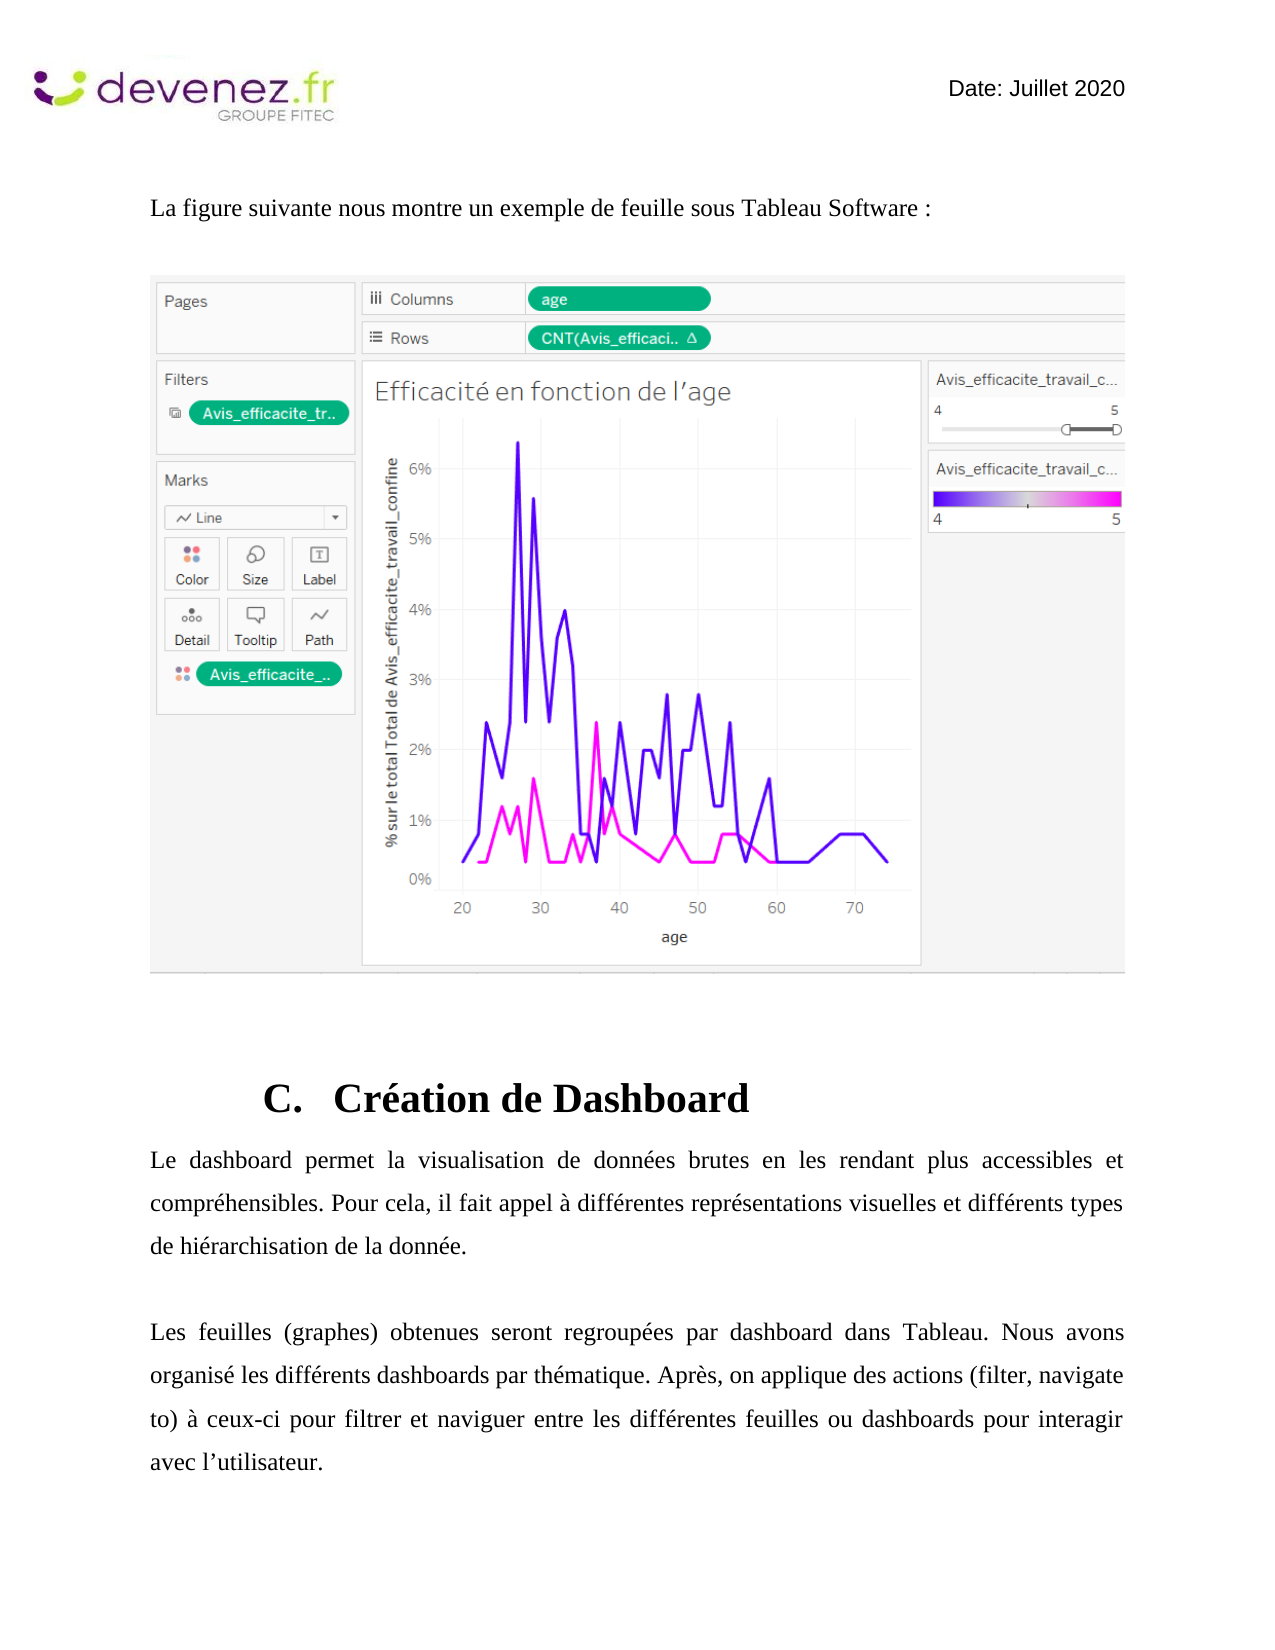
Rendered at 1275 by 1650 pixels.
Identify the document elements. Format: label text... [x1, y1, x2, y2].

picture [150, 275, 1125, 974]
text La figure suivante nous montre un exemple de feuille sous Tableau Software : [150, 193, 1125, 222]
list Création de Dashboard [262, 1073, 1125, 1121]
text Les feuilles (graphes) obtenues seront regroupées par dashboard dans Tableau. Nous avons organisé les différents dashboards par thématique. Après, on applique des actions (filter, navigate to) à ceux-ci pour filtrer et naviguer entre les différentes feuilles ou dashboards pour interagir avec l’utilisateur. [150, 1317, 1125, 1476]
picture [6, 55, 372, 130]
text Le dashboard permet la visualisation de données brutes en les rendant plus accessibles et compréhensibles. Pour cela, il fait appel à différentes représentations visuelles et différents types de hiérarchisation de la donnée. [150, 1145, 1125, 1260]
